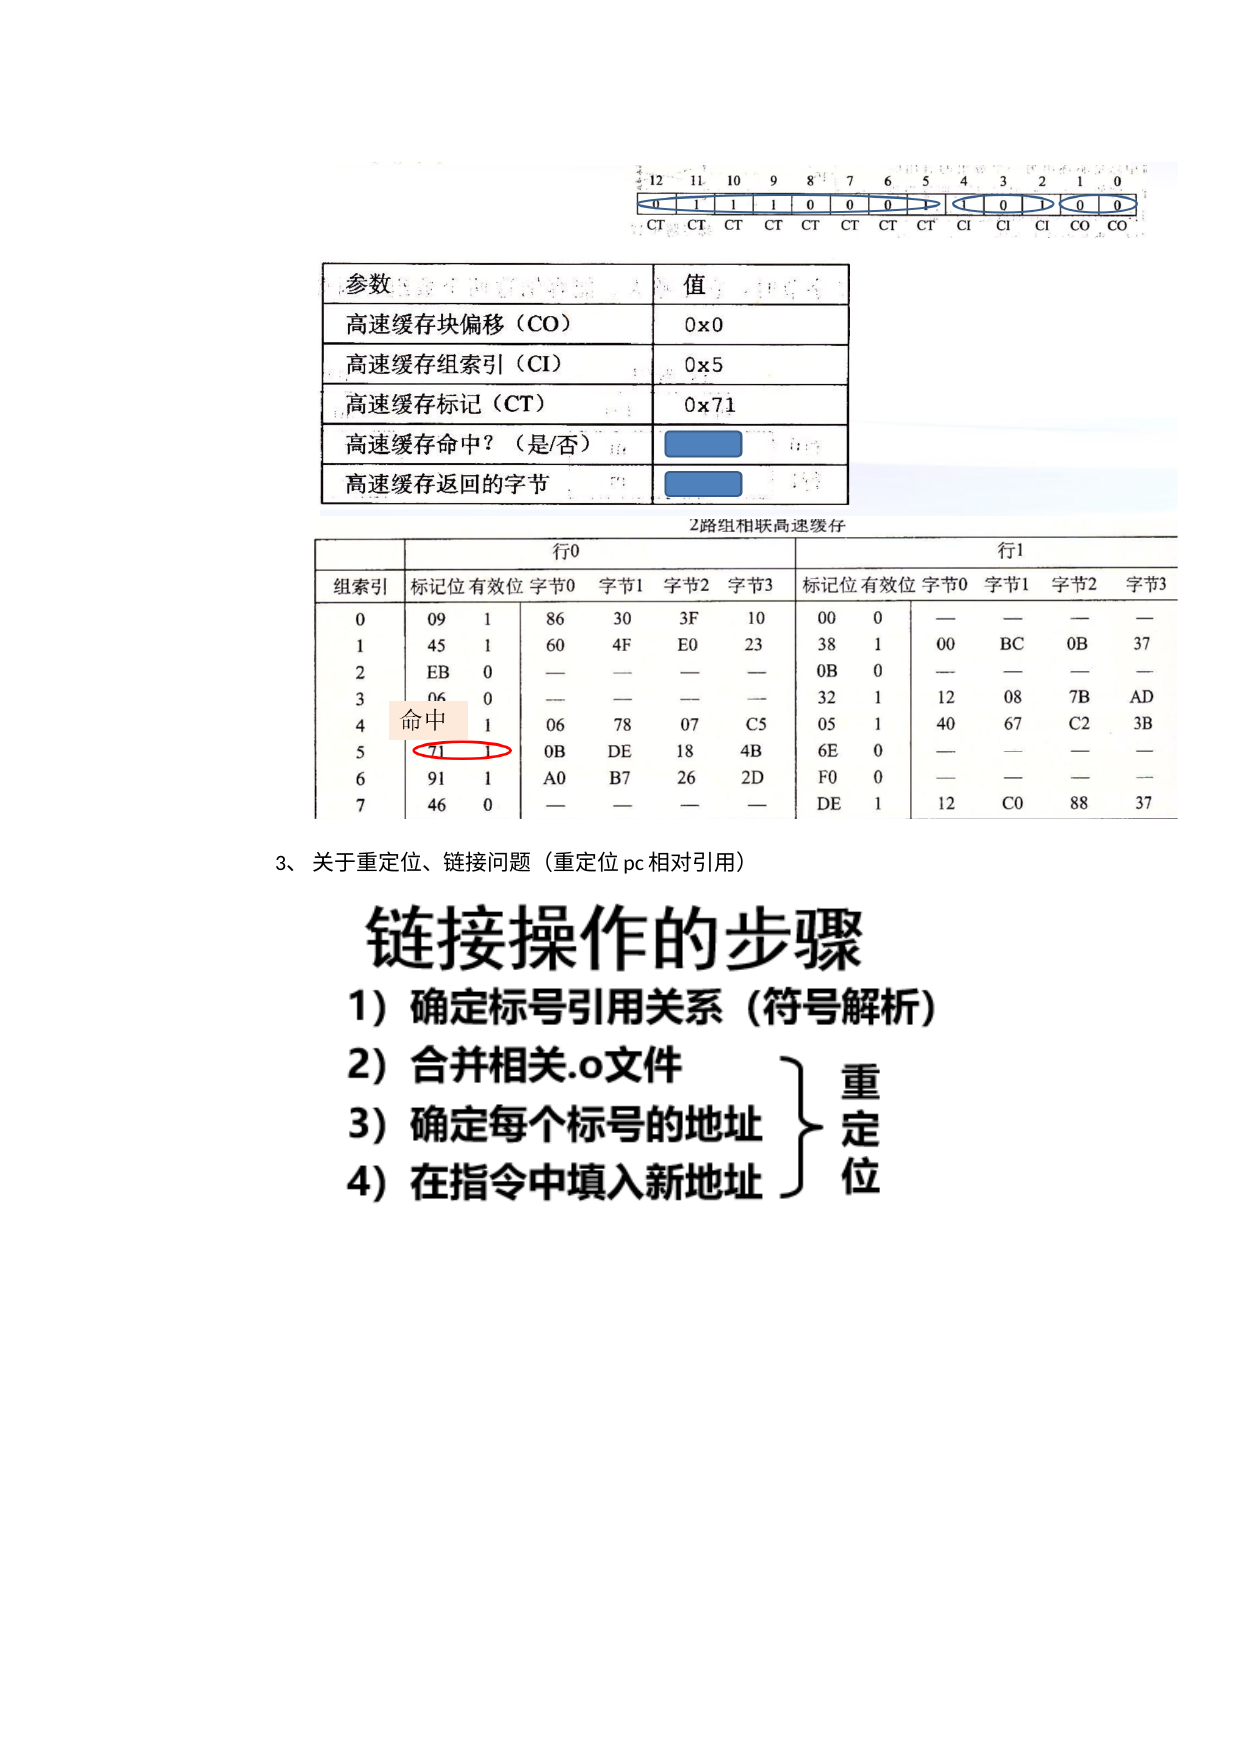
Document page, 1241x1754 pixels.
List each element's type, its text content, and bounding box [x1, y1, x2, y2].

picture [312, 519, 1178, 819]
picture [312, 162, 1178, 516]
list 关于重定位、链接问题（重定位pc相对引用） [275, 844, 1053, 877]
picture [312, 877, 966, 1238]
